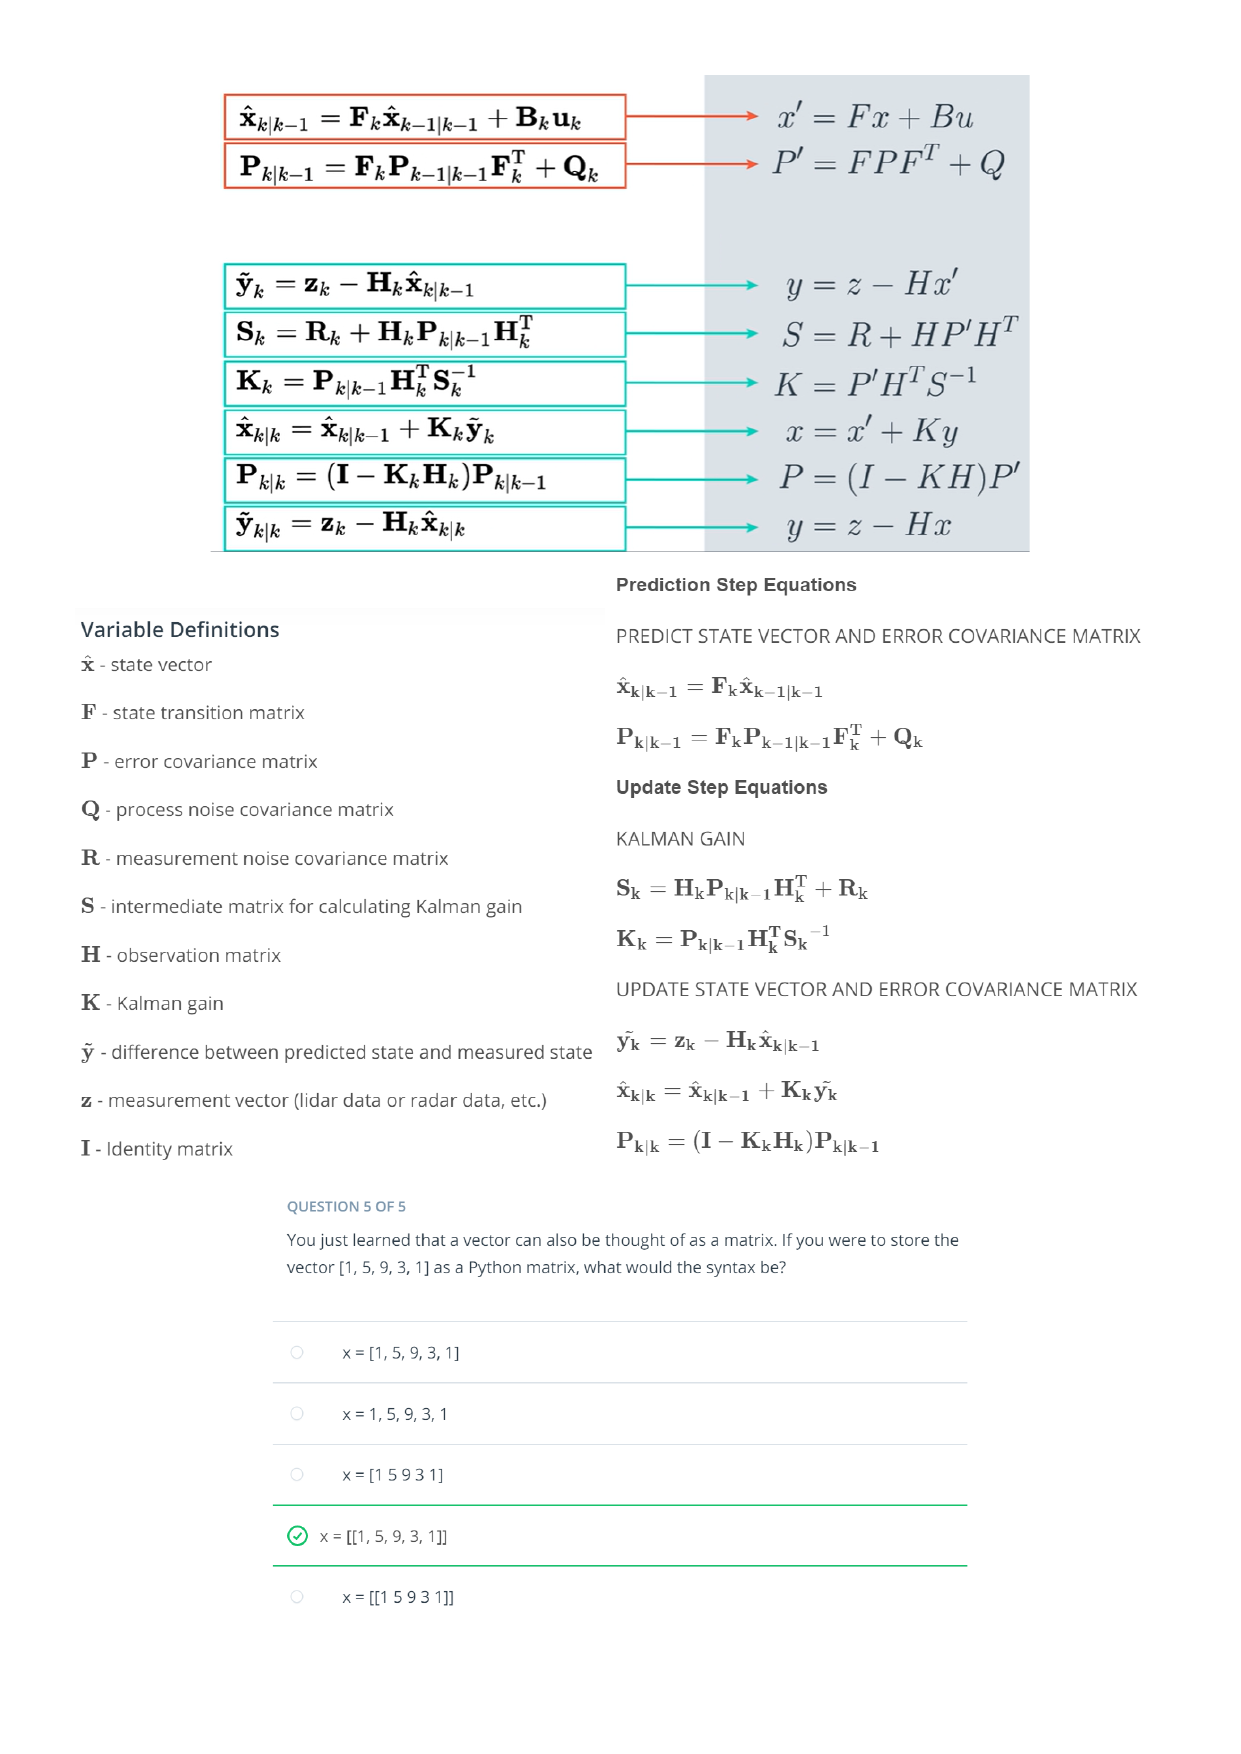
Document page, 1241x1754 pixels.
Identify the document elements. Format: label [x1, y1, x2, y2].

picture [75, 570, 1158, 1166]
picture [210, 75, 1030, 552]
picture [272, 1184, 968, 1616]
